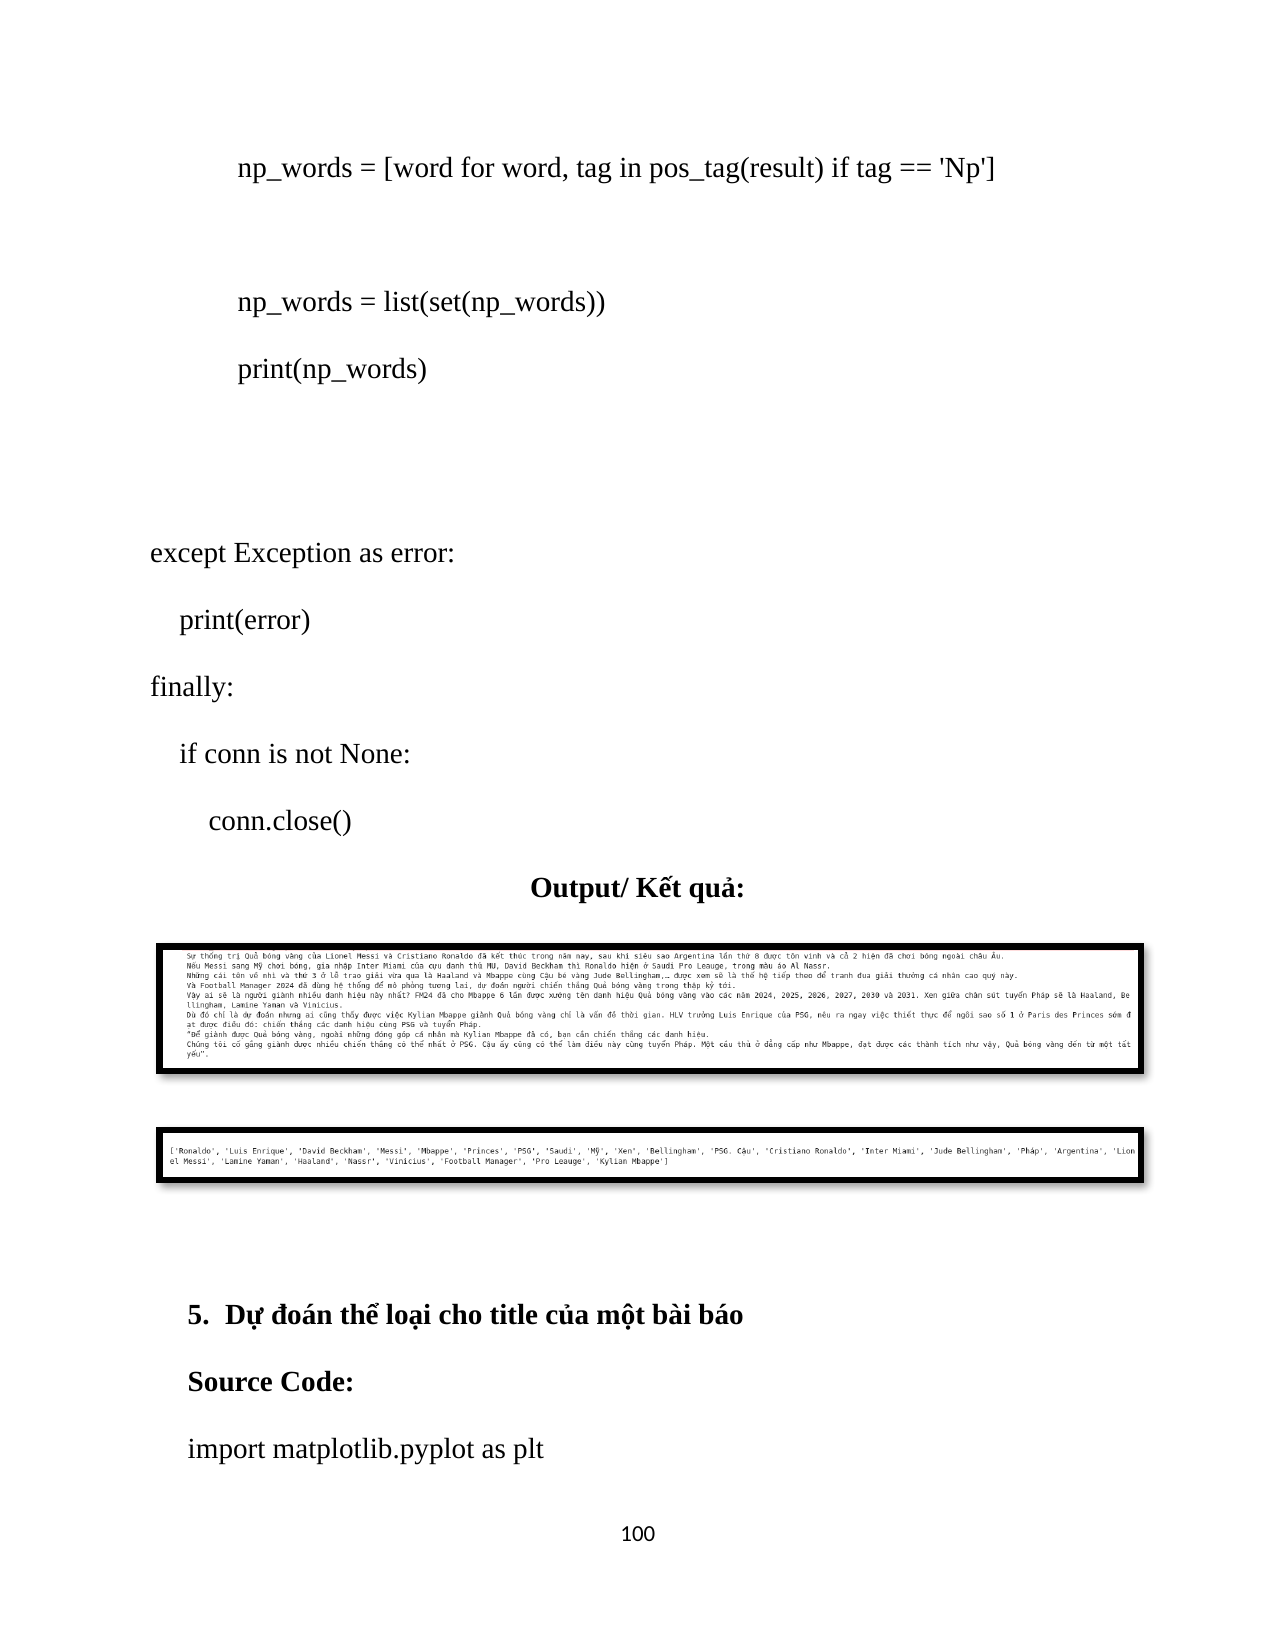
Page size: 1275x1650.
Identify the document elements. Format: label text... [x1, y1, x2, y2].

text except Exception as error: [150, 535, 1125, 569]
text if conn is not None: [150, 736, 1125, 770]
text import matplotlib.pyplot as plt [187, 1431, 1125, 1464]
text Output/ Kết quả: [150, 870, 1125, 904]
text conn.close() [150, 803, 1125, 837]
text finally: [150, 669, 1125, 703]
text np_words = [word for word, tag in pos_tag(result) if tag == 'Np'] [150, 150, 1125, 183]
text Source Code: [187, 1364, 1125, 1397]
picture [163, 950, 1138, 1068]
picture [163, 1133, 1138, 1177]
list Dự đoán thể loại cho title của một bài báo [187, 1297, 1125, 1330]
text np_words = list(set(np_words)) [150, 284, 1125, 317]
text print(error) [150, 602, 1125, 636]
text print(np_words) [150, 351, 1125, 384]
